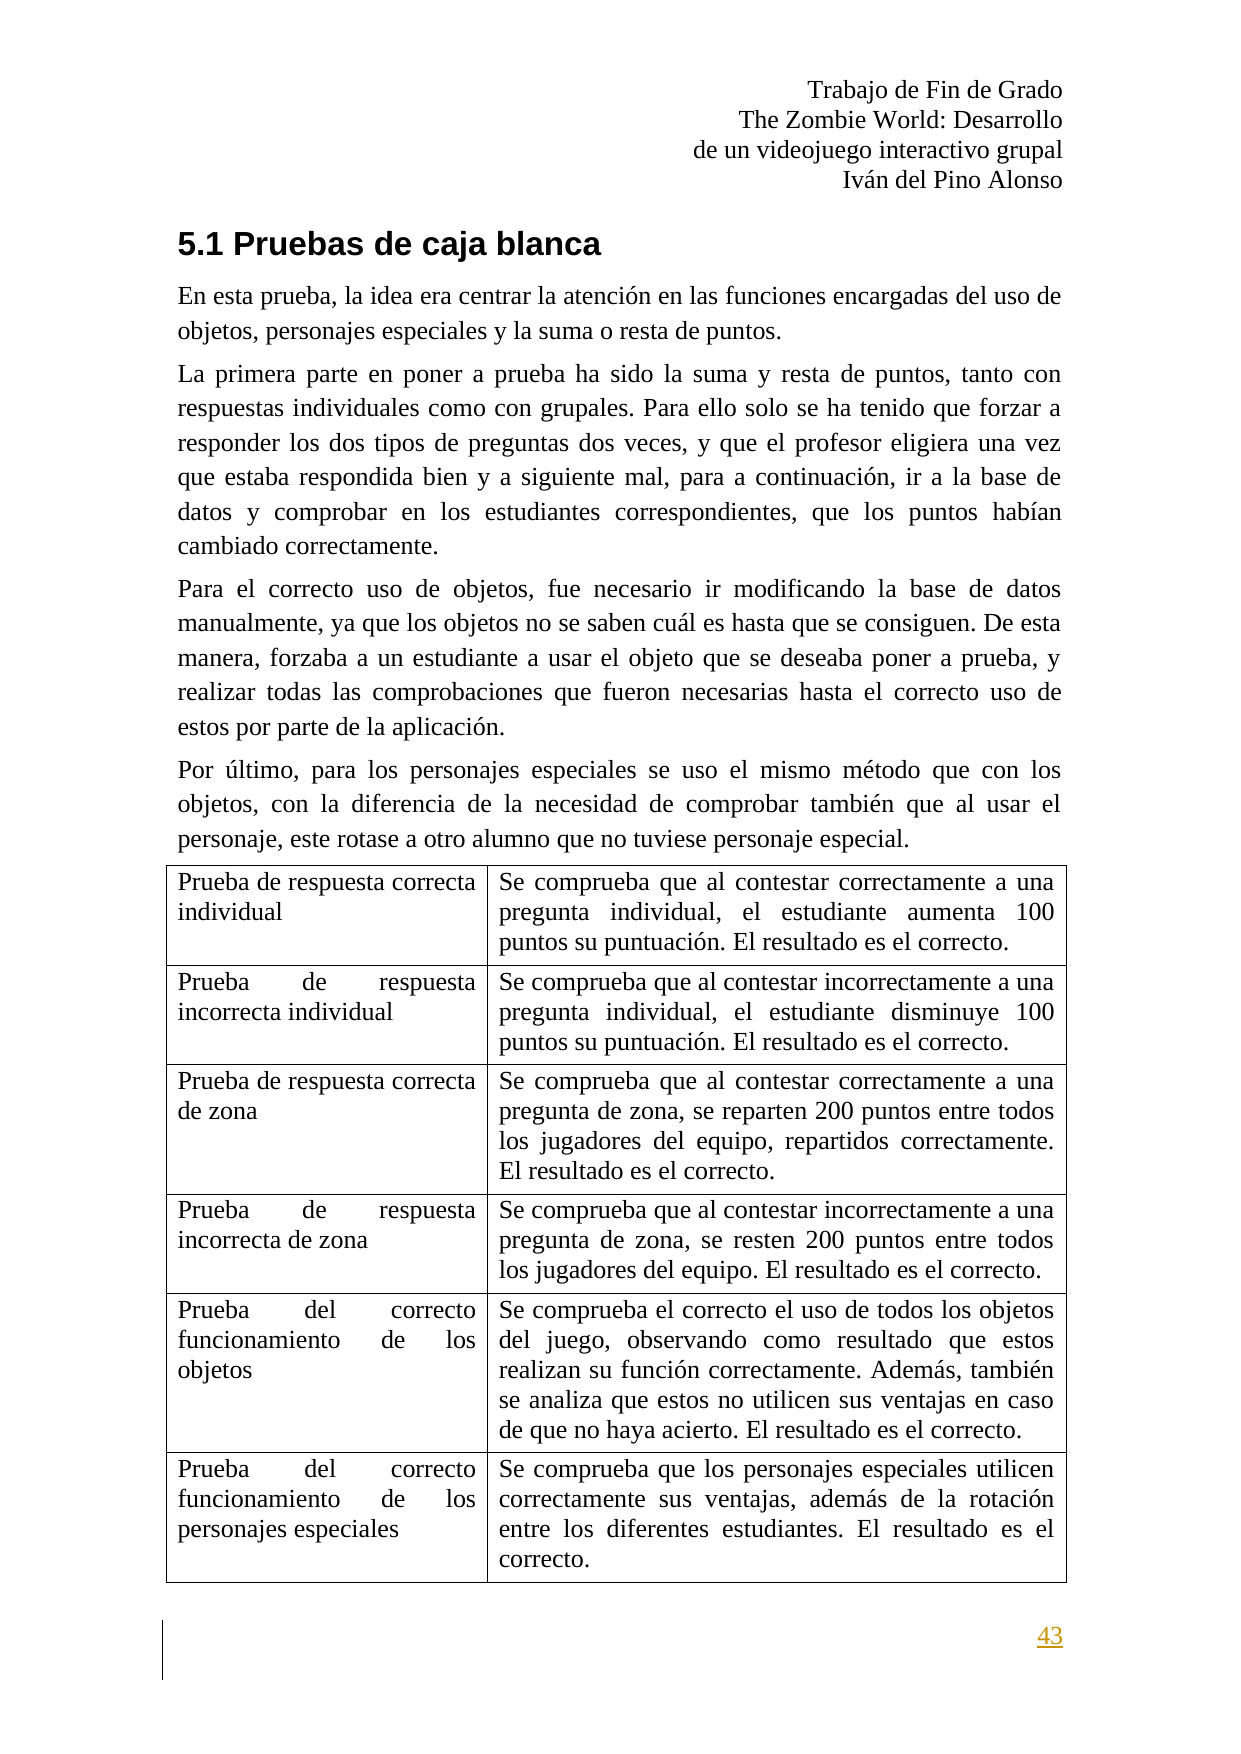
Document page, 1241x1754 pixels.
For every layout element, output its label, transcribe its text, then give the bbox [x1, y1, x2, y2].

text Por último, para los personajes especiales se uso el mismo método que con los objetos, con la diferencia de la necesidad de comprobar también que al usar el personaje, este rotase a otro alumno que no tuviese personaje especial. [177, 754, 1063, 853]
table_cell Se comprueba que los personajes especiales utilicen correctamente sus ventajas, además de la rotación entre los diferentes estudiantes. El resultado es el correcto. [488, 1453, 1066, 1582]
table_cell Prueba del correcto funcionamiento de los personajes especiales [167, 1453, 487, 1582]
subtitle 5.1 Pruebas de caja blanca [177, 224, 1063, 262]
table_header Se comprueba que al contestar correctamente a una pregunta individual, el estudiante aumenta 100 puntos su puntuación. El resultado es el correcto. [488, 866, 1066, 965]
table_cell Se comprueba que al contestar incorrectamente a una pregunta individual, el estudiante disminuye 100 puntos su puntuación. El resultado es el correcto. [488, 966, 1066, 1064]
table_cell Se comprueba que al contestar correctamente a una pregunta de zona, se reparten 200 puntos entre todos los jugadores del equipo, repartidos correctamente. El resultado es el correcto. [488, 1065, 1066, 1193]
table_cell Prueba de respuesta correcta de zona [167, 1065, 487, 1193]
table_cell Prueba de respuesta incorrecta de zona [167, 1195, 487, 1293]
table_cell Prueba del correcto funcionamiento de los objetos [167, 1294, 487, 1452]
text En esta prueba, la idea era centrar la atención en las funciones encargadas del uso de objetos, personajes especiales y la suma o resta de puntos. [177, 280, 1063, 345]
table_cell Se comprueba que al contestar incorrectamente a una pregunta de zona, se resten 200 puntos entre todos los jugadores del equipo. El resultado es el correcto. [488, 1195, 1066, 1293]
table_cell Prueba de respuesta incorrecta individual [167, 966, 487, 1064]
table_cell Se comprueba el correcto el uso de todos los objetos del juego, observando como resultado que estos realizan su función correctamente. Además, también se analiza que estos no utilicen sus ventajas en caso de que no haya acierto. El resultado es el correcto. [488, 1294, 1066, 1452]
table_header Prueba de respuesta correcta individual [167, 866, 487, 965]
text La primera parte en poner a prueba ha sido la suma y resta de puntos, tanto con respuestas individuales como con grupales. Para ello solo se ha tenido que forzar a responder los dos tipos de preguntas dos veces, y que el profesor eligiera una vez que estaba respondida bien y a siguiente mal, para a continuación, ir a la base de datos y comprobar en los estudiantes correspondientes, que los puntos habían cambiado correctamente. [177, 358, 1063, 560]
text Para el correcto uso de objetos, fue necesario ir modificando la base de datos manualmente, ya que los objetos no se saben cuál es hasta que se consiguen. De esta manera, forzaba a un estudiante a usar el objeto que se deseaba poner a prueba, y realizar todas las comprobaciones que fueron necesarias hasta el correcto uso de estos por parte de la aplicación. [177, 573, 1063, 741]
